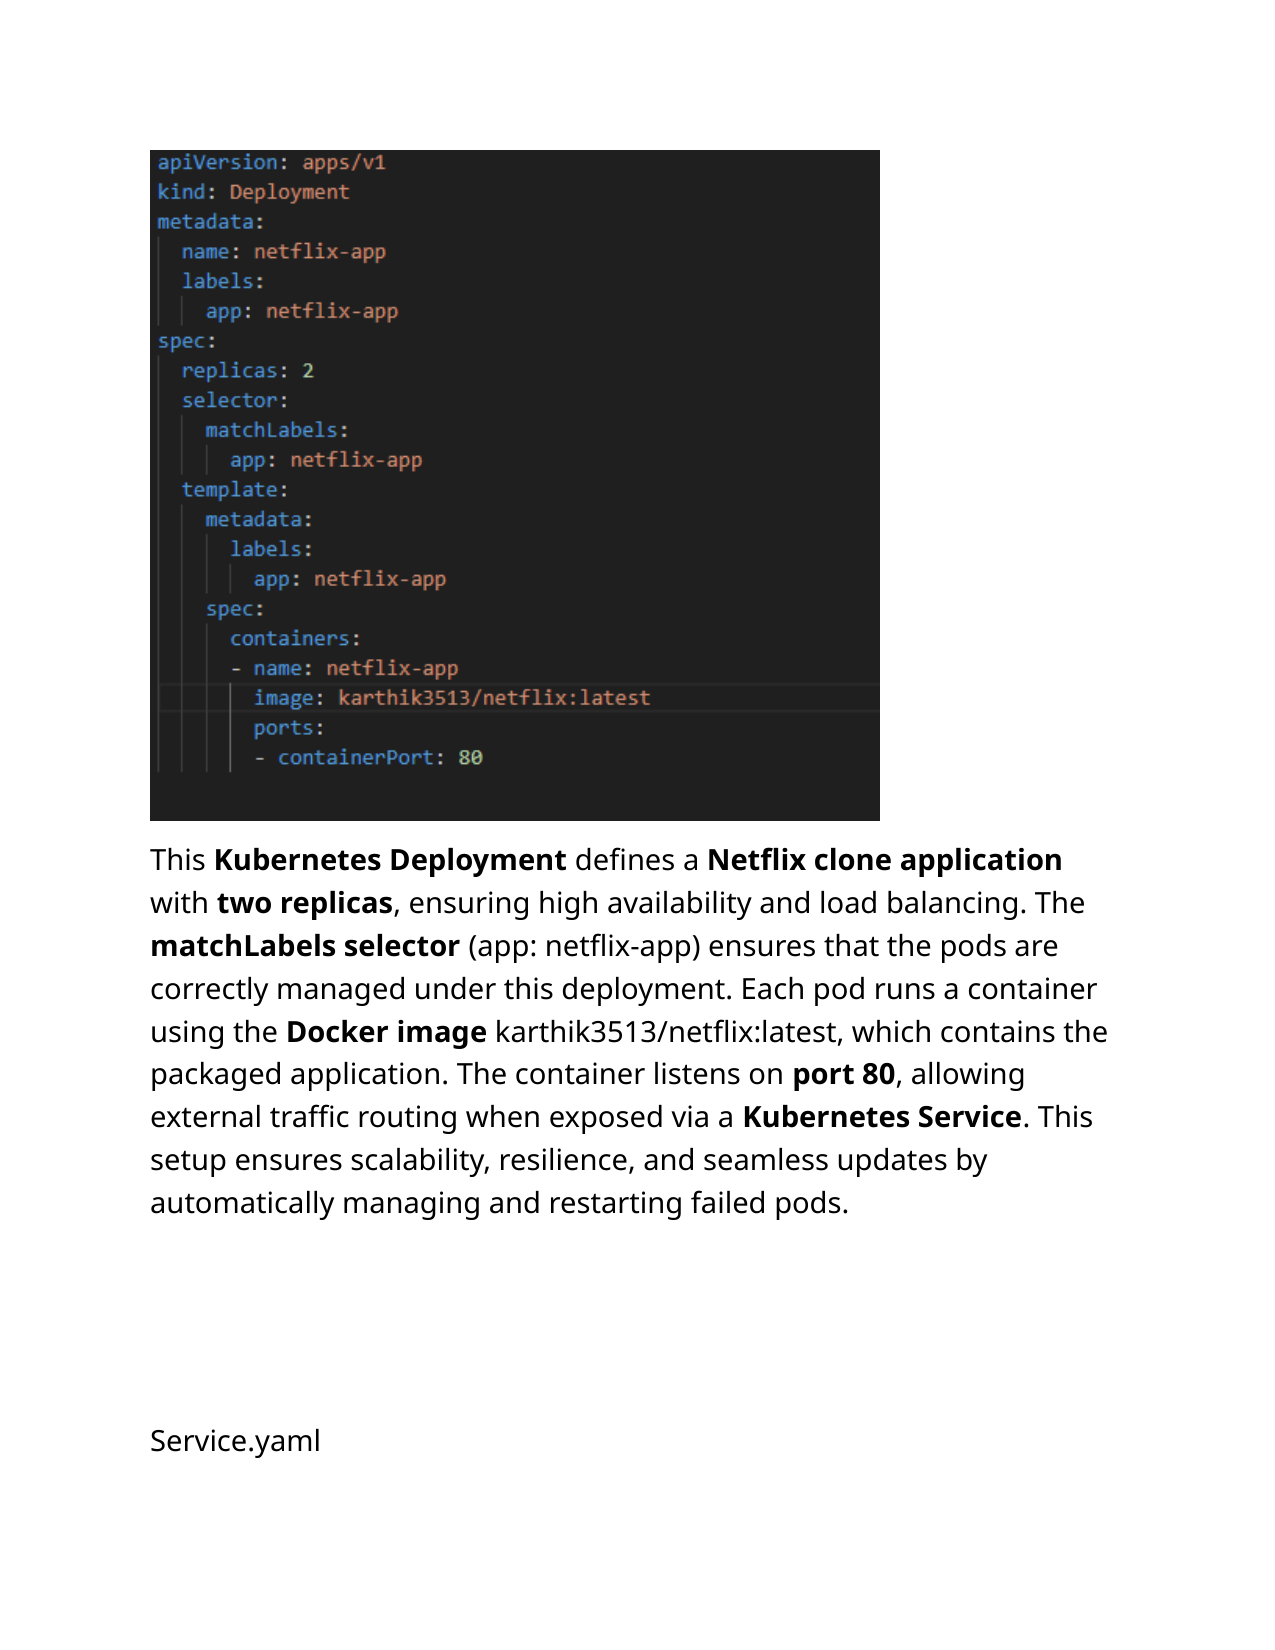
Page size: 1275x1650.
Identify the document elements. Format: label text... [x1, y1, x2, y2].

picture [150, 150, 880, 821]
text Service.yaml [150, 1420, 1125, 1460]
text This Kubernetes Deployment defines a Netflix clone application with two replicas, ensuring high availability and load balancing. The matchLabels selector (app: netflix-app) ensures that the pods are correctly managed under this deployment. Each pod runs a container using the Docker image karthik3513/netflix:latest, which contains the packaged application. The container listens on port 80, allowing external traffic routing when exposed via a Kubernetes Service. This setup ensures scalability, resilience, and seamless updates by automatically managing and restarting failed pods. [150, 839, 1125, 1222]
